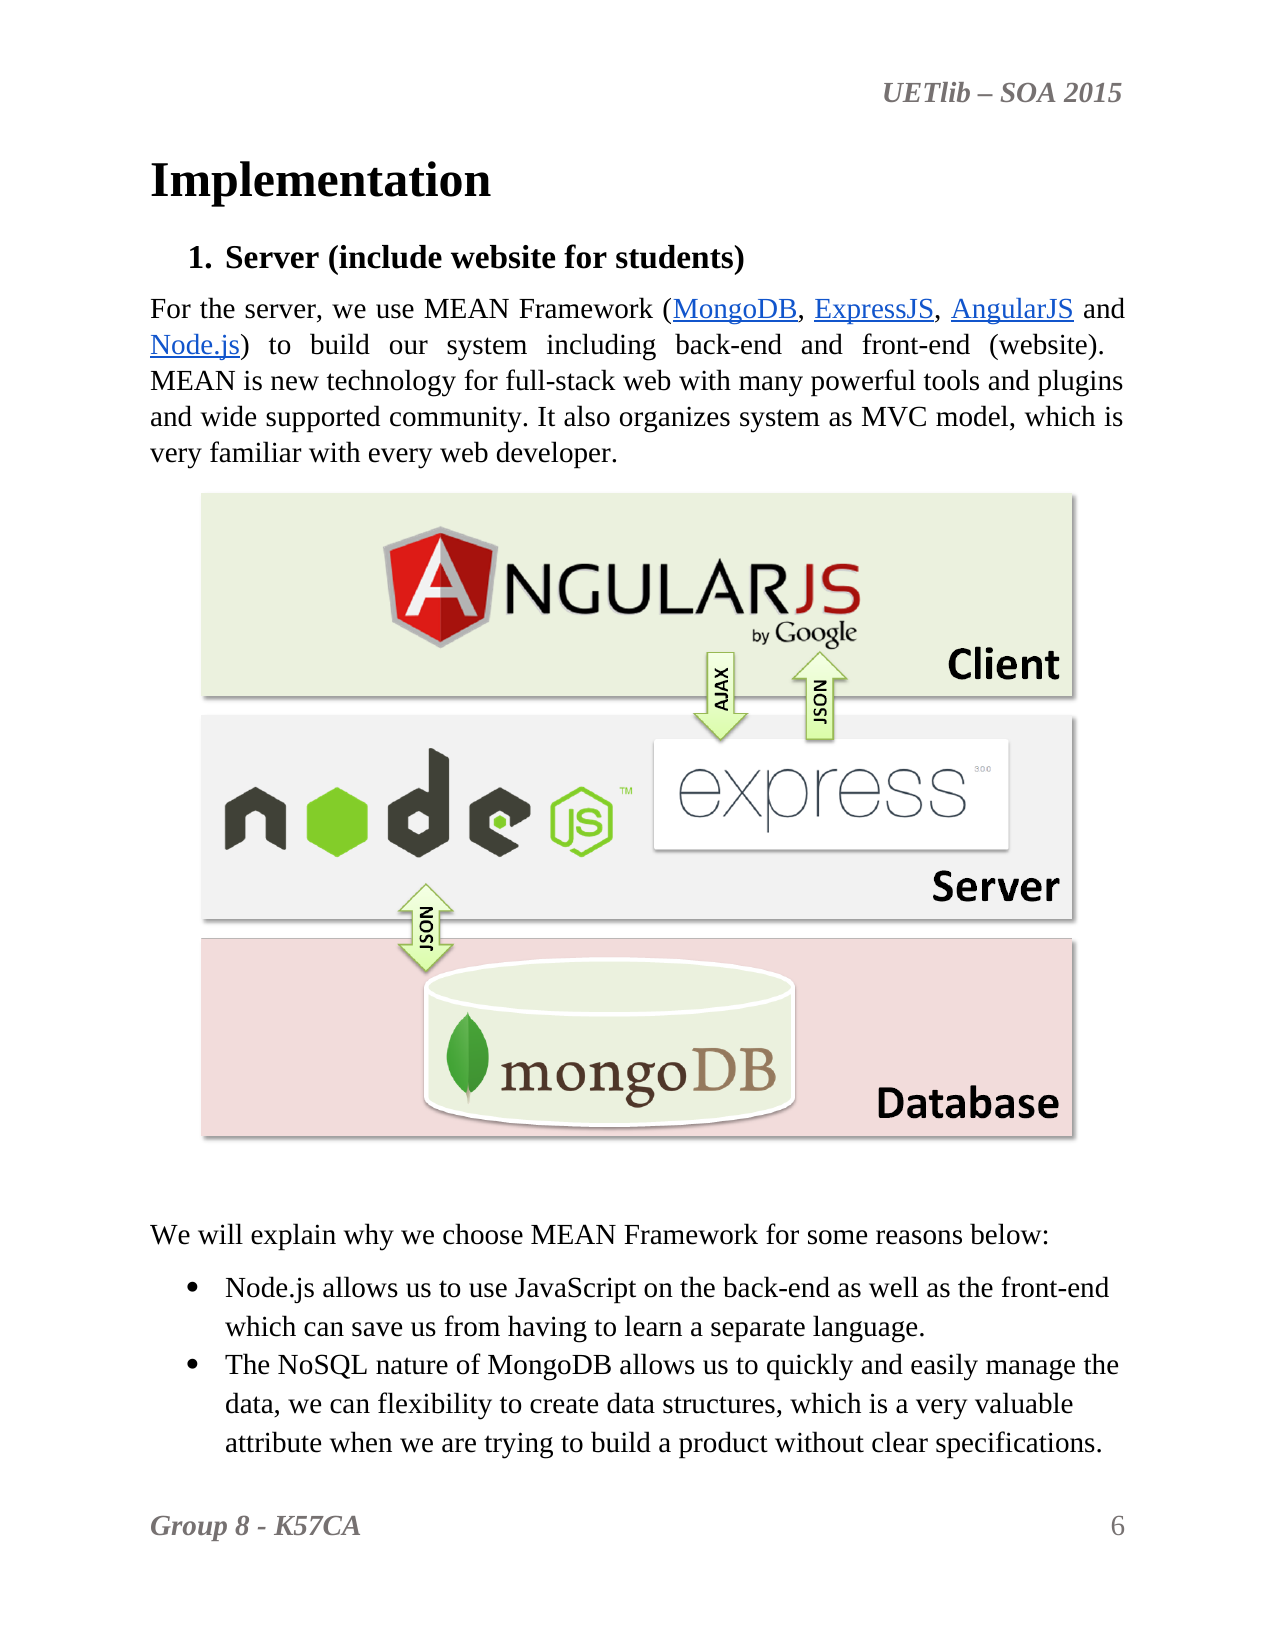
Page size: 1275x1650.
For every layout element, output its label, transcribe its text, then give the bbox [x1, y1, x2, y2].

list The NoSQL nature of MongoDB allows us to quickly and easily manage the data, we can flexibility to create data structures, which is a very valuable attribute when we are trying to build a product without clear specifications. [187, 1347, 1125, 1458]
text We will explain why we choose MEAN Framework for some reasons below: [150, 1217, 1125, 1251]
list Node.js allows us to use JavaScript on the back-end as well as the front-end which can save us from having to learn a separate language. [187, 1270, 1125, 1342]
subtitle Implementation [150, 150, 1125, 207]
picture [196, 488, 1079, 1146]
text For the server, we use MEAN Framework (MongoDB, ExpressJS, AngularJS and Node.js) to build our system including back-end and front-end (website). MEAN is new technology for full-stack web with many powerful tools and plugins and wide supported community. It also organizes system as MVC model, which is very familiar with every web developer. [150, 291, 1125, 469]
subtitle Server (include website for students) [187, 237, 1125, 275]
